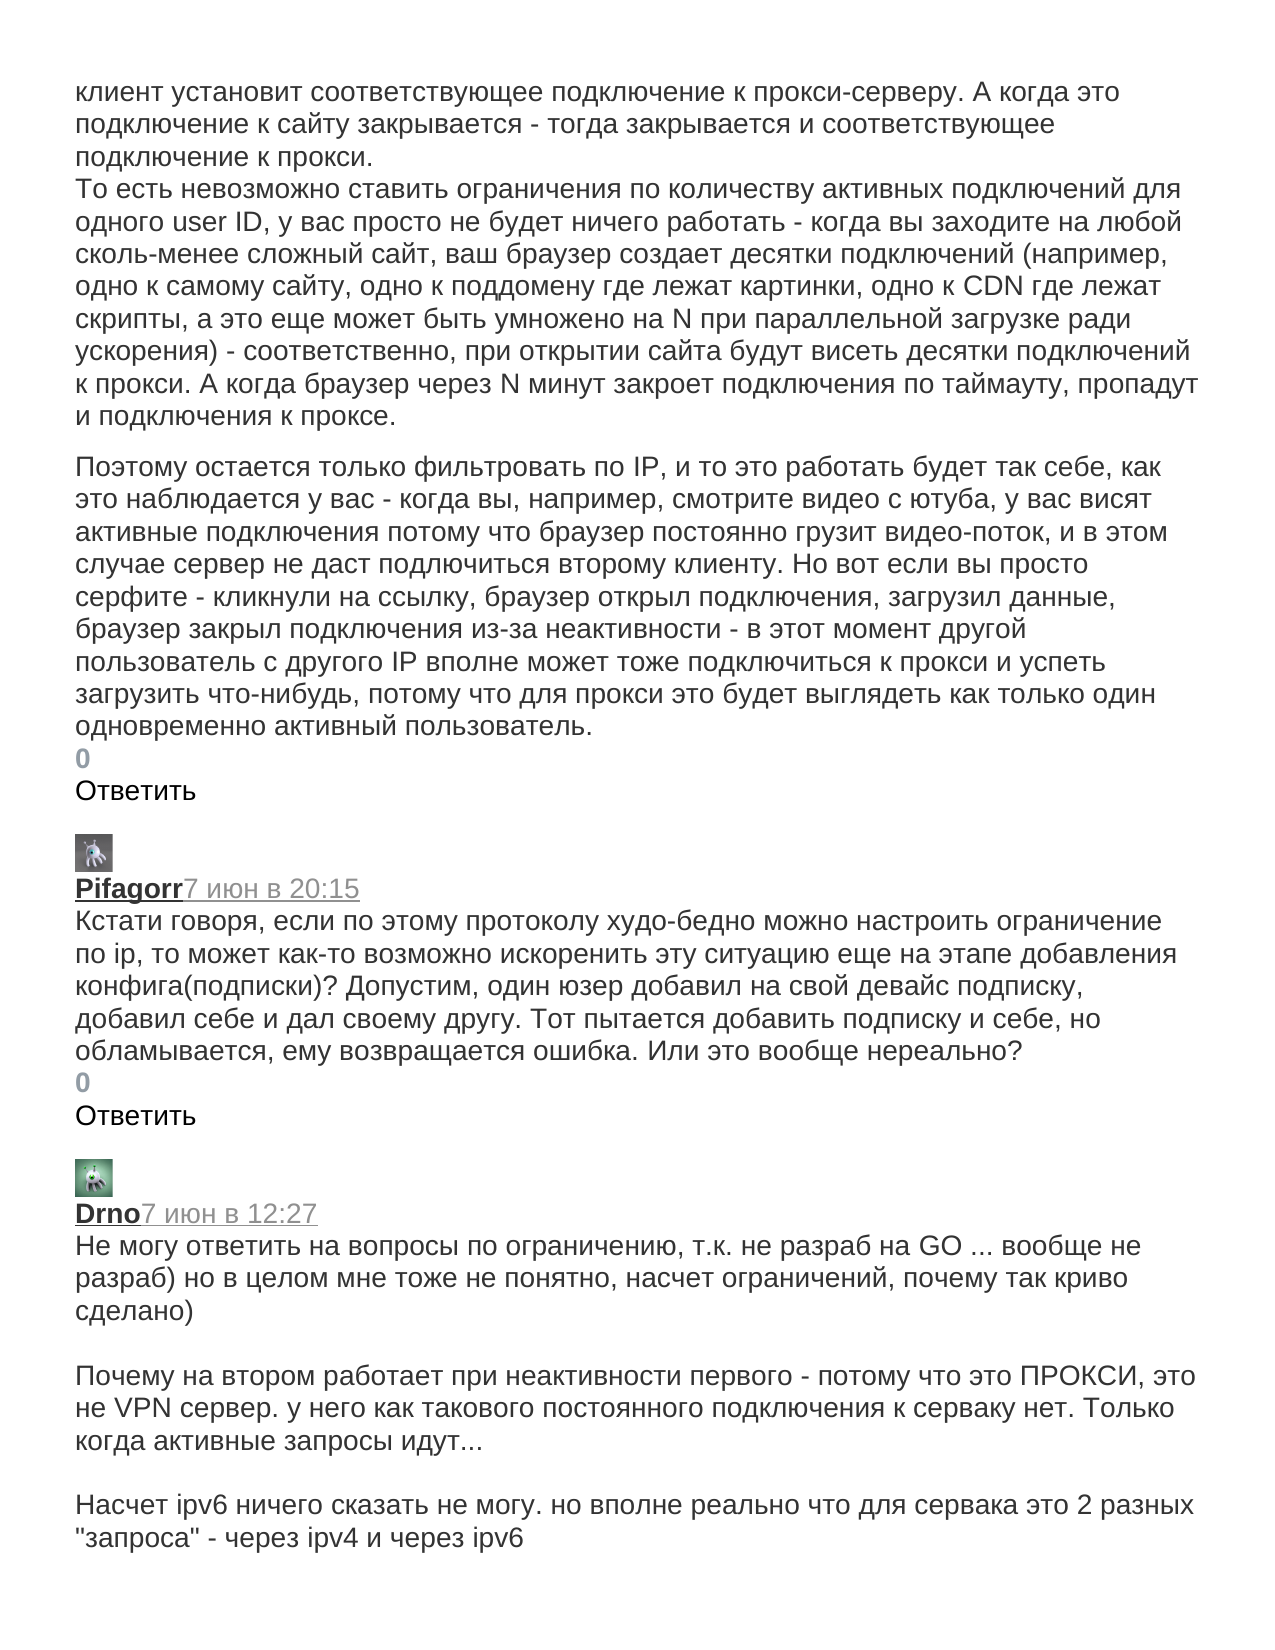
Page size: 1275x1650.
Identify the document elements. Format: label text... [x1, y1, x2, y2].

text Кстати говоря, если по этому протоколу худо-бедно можно настроить ограничение по ip, то может как-то возможно искоренить эту ситуацию еще на этапе добавления конфига(подписки)? Допустим, один юзер добавил на свой девайс подписку, добавил себе и дал своему другу. Тот пытается добавить подписку и себе, но обламывается, ему возвращается ошибка. Или это вообще нереально? [75, 904, 1200, 1066]
picture [75, 1159, 113, 1197]
text Ответить [75, 1099, 1200, 1131]
text 0 [75, 1066, 1200, 1099]
text 0 [75, 742, 1200, 774]
text Ответить [75, 774, 1200, 806]
picture [75, 834, 113, 872]
text Drno7 июн в 12:27 [75, 1197, 1200, 1229]
text Pifagorr7 июн в 20:15 [75, 872, 1200, 904]
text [75, 75, 1200, 431]
text Поэтому остается только фильтровать по IP, и то это работать будет так себе, как это наблюдается у вас - когда вы, например, смотрите видео с ютуба, у вас висят активные подключения потому что браузер постоянно грузит видео-поток, и в этом случае сервер не даст подлючиться второму клиенту. Но вот если вы просто серфите - кликнули на ссылку, браузер открыл подключения, загрузил данные, браузер закрыл подключения из-за неактивности - в этот момент другой пользователь с другого IP вполне может тоже подключиться к прокси и успеть загрузить что-нибудь, потому что для прокси это будет выглядеть как только один одновременно активный пользователь. [75, 450, 1200, 742]
text Не могу ответить на вопросы по ограничению, т.к. не разраб на GO ... вообще не разраб) но в целом мне тоже не понятно, насчет ограничений, почему так криво сделано) Почему на втором работает при неактивности первого - потому что это ПРОКСИ, это не VPN сервер. у него как такового постоянного подключения к серваку нет. Только когда активные запросы идут... Насчет ipv6 ничего сказать не могу. но вполне реально что для сервака это 2 разных "запроса" - через ipv4 и через ipv6 [75, 1229, 1200, 1553]
